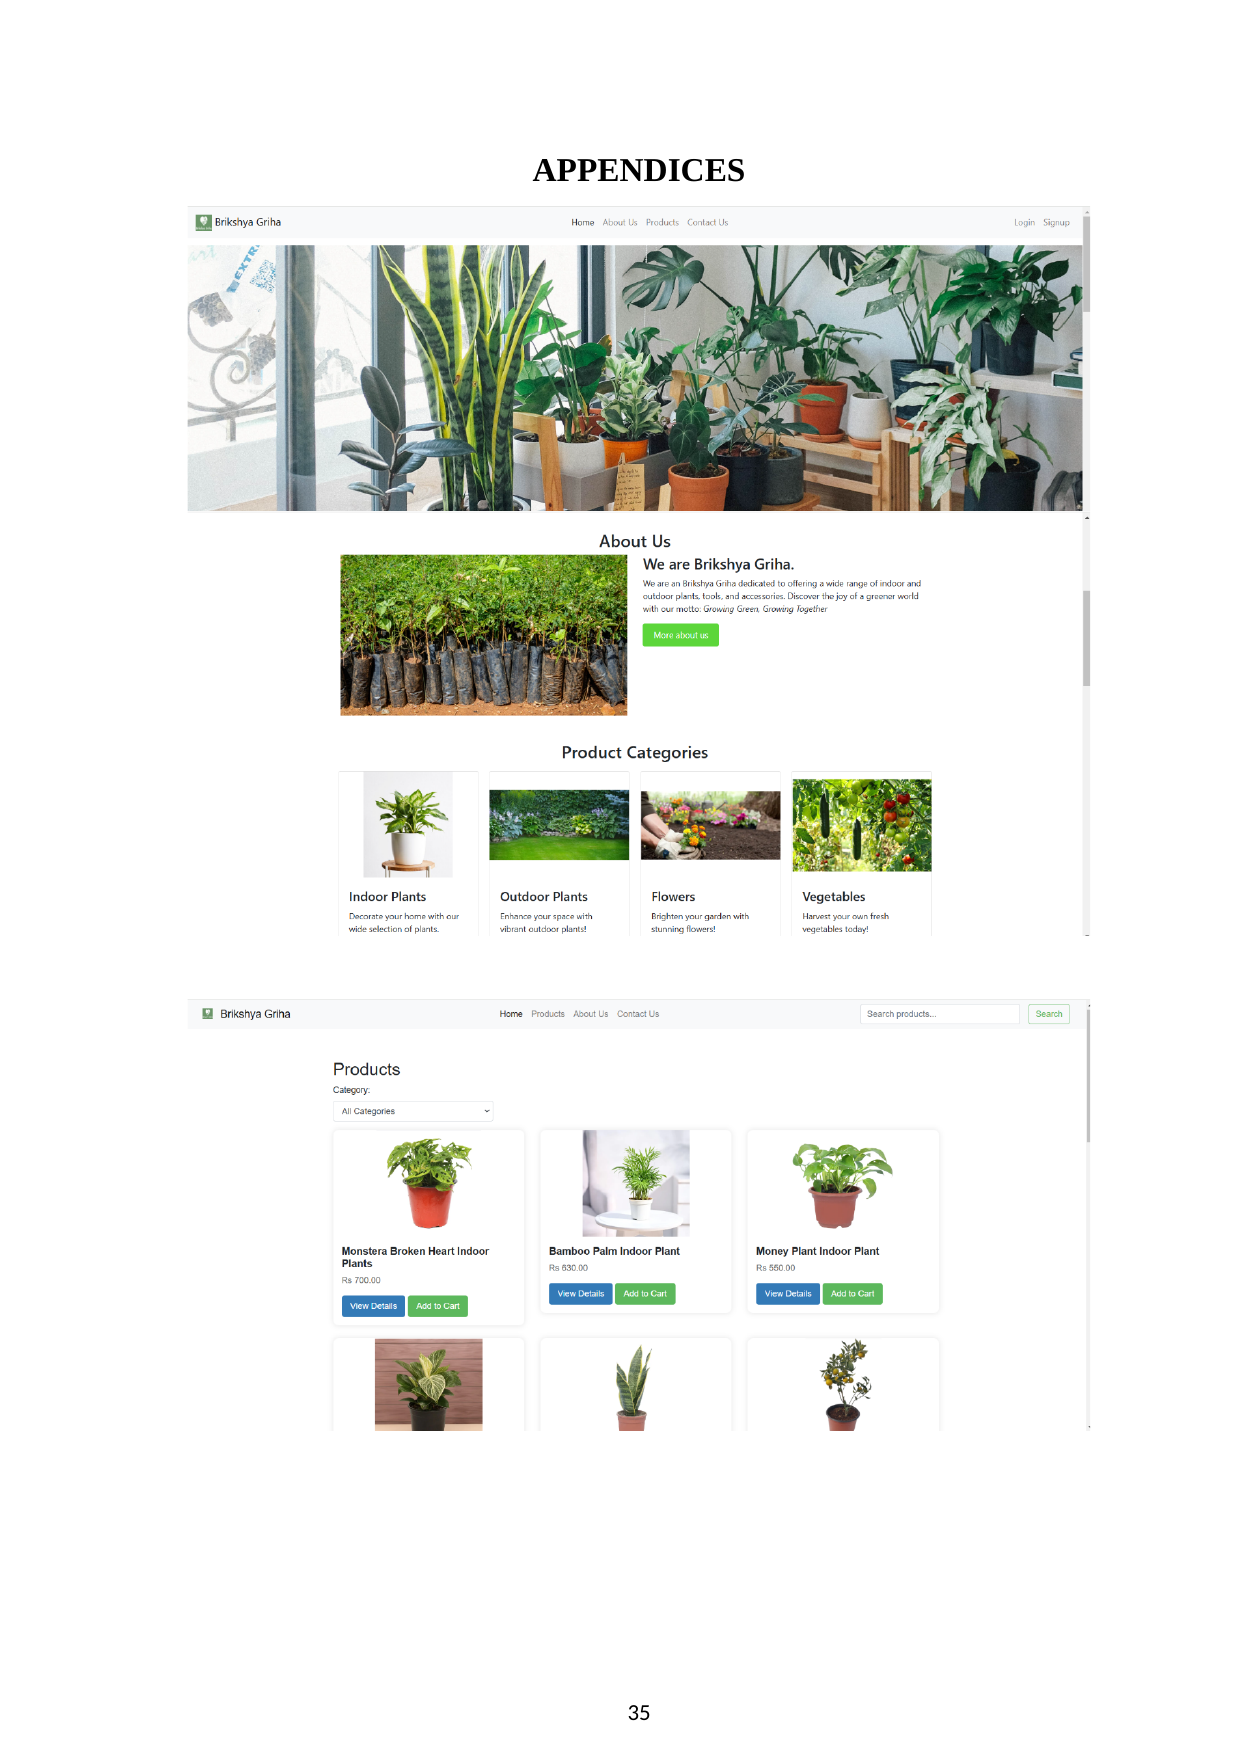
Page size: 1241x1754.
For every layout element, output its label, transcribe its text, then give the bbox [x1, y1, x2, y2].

text APPENDICES [187, 150, 1090, 188]
picture [187, 206, 1091, 936]
picture [187, 998, 1091, 1431]
